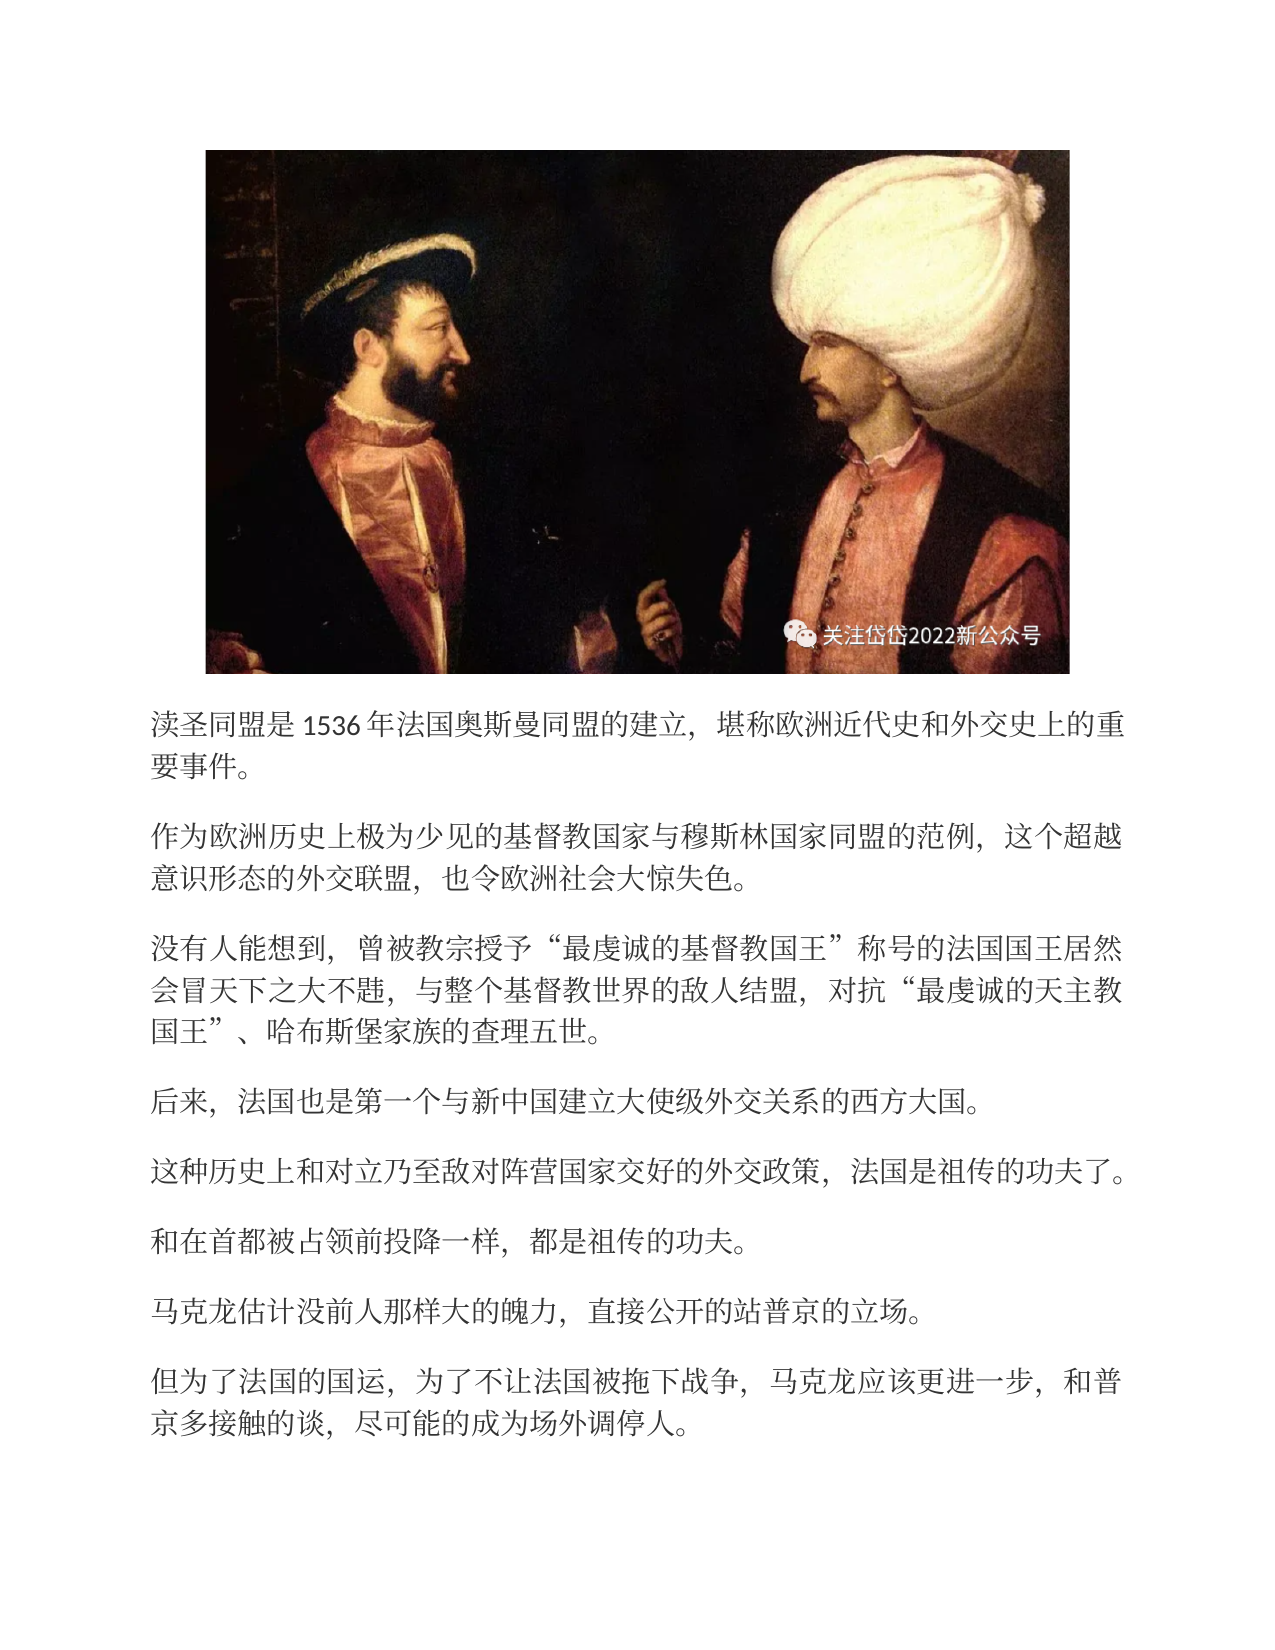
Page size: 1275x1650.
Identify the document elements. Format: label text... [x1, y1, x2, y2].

text 后来，法国也是第一个与新中国建立大使级外交关系的西方大国。 [150, 1079, 1125, 1121]
text 没有人能想到，曾被教宗授予“最虔诚的基督教国王”称号的法国国王居然会冒天下之大不韪，与整个基督教世界的敌人结盟，对抗“最虔诚的天主教国王”、哈布斯堡家族的查理五世。 [150, 926, 1125, 1051]
text 但为了法国的国运，为了不让法国被拖下战争，马克龙应该更进一步，和普京多接触的谈，尽可能的成为场外调停人。 [150, 1359, 1125, 1443]
text 渎圣同盟是1536年法国奥斯曼同盟的建立，堪称欧洲近代史和外交史上的重要事件。 [150, 702, 1125, 786]
text 马克龙估计没前人那样大的魄力，直接公开的站普京的立场。 [150, 1289, 1125, 1331]
text 和在首都被占领前投降一样，都是祖传的功夫。 [150, 1219, 1125, 1261]
text 这种历史上和对立乃至敌对阵营国家交好的外交政策，法国是祖传的功夫了。 [150, 1149, 1125, 1191]
picture [205, 150, 1070, 674]
text 作为欧洲历史上极为少见的基督教国家与穆斯林国家同盟的范例，这个超越意识形态的外交联盟，也令欧洲社会大惊失色。 [150, 814, 1125, 898]
